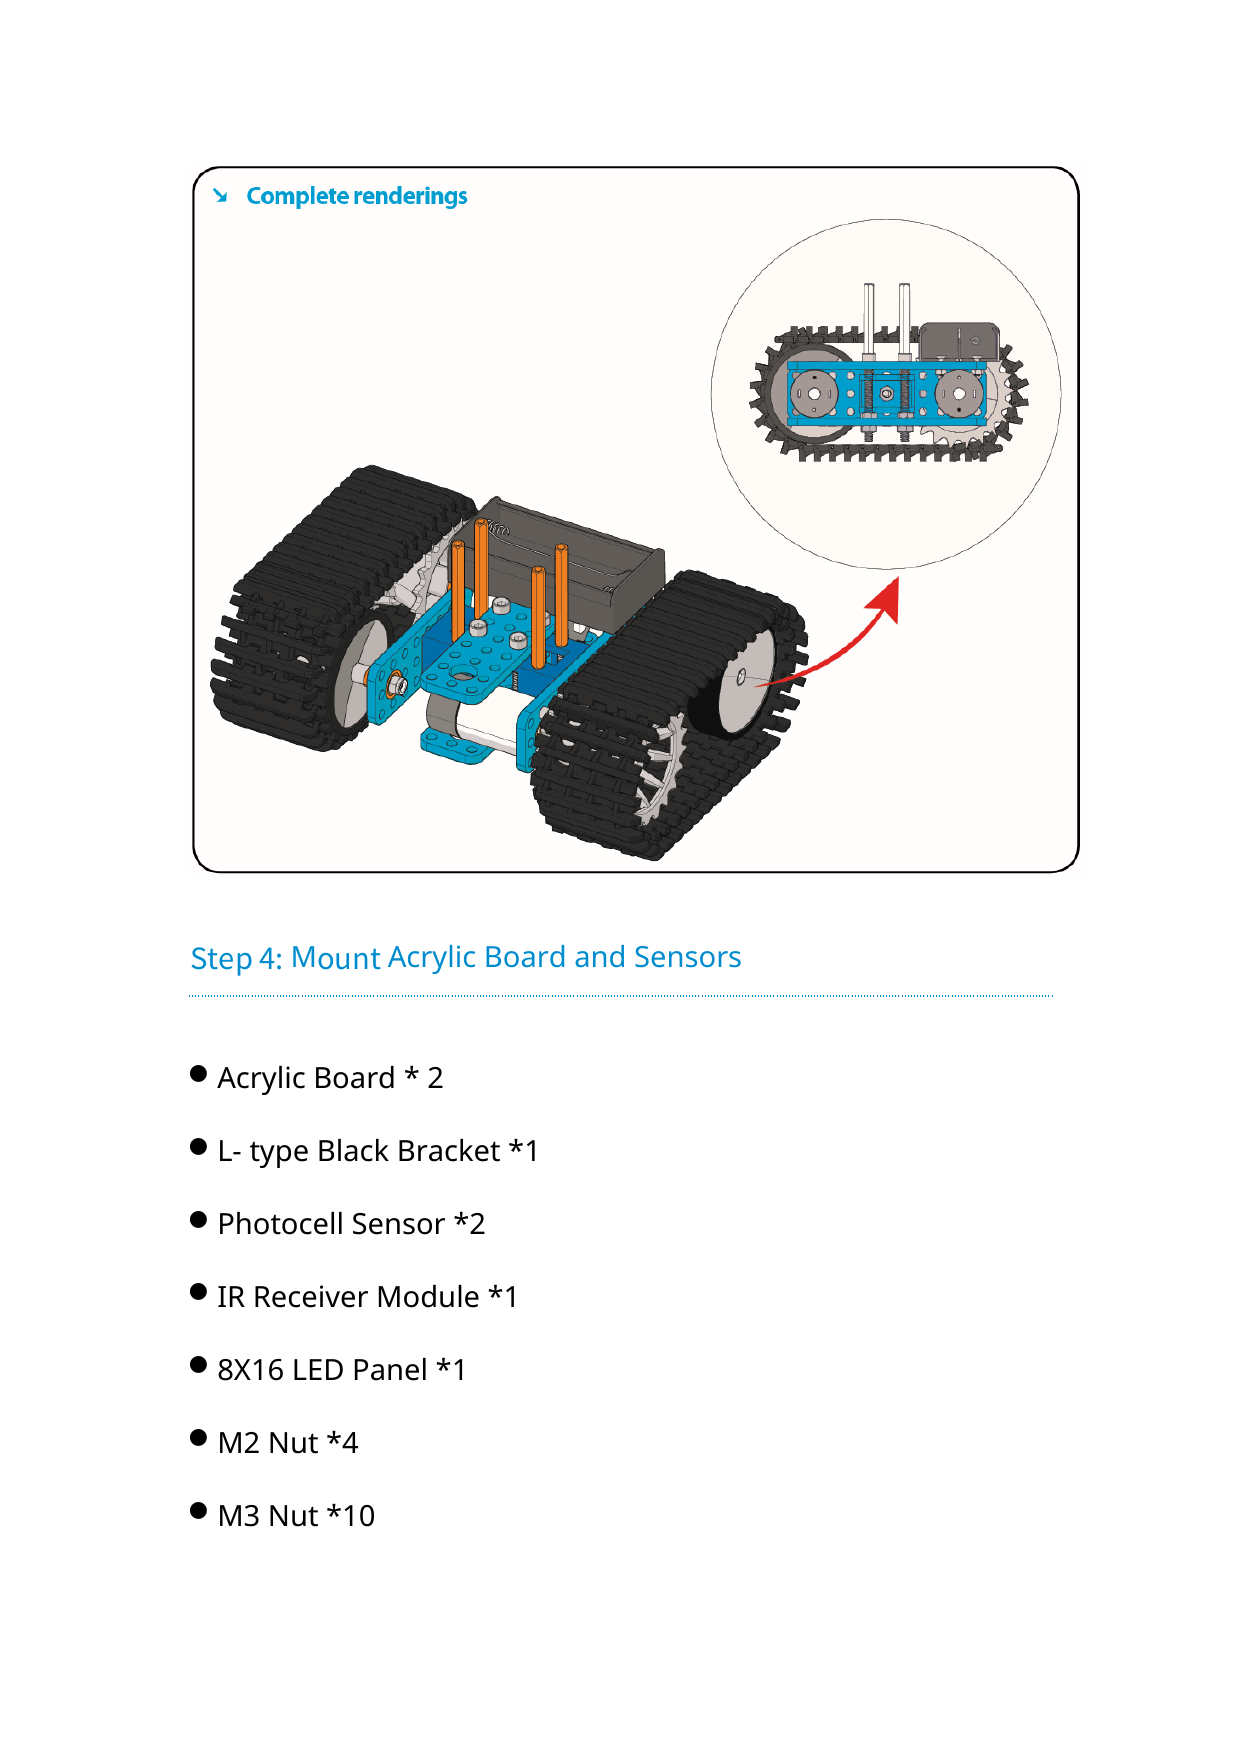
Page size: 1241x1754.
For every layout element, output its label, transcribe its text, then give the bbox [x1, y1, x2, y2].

list IR Receiver Module *1 [187, 1263, 1053, 1328]
picture [187, 162, 1086, 877]
list M2 Nut *4 [187, 1409, 1053, 1474]
list 8X16 LED Panel *1 [187, 1336, 1053, 1401]
list Acrylic Board * 2 [187, 1045, 1053, 1110]
list L- type Black Bracket *1 [187, 1118, 1053, 1183]
text Step 4: Mount Acrylic Board and Sensors [187, 924, 1053, 997]
list M3 Nut *10 [187, 1482, 1053, 1547]
list Photocell Sensor *2 [187, 1191, 1053, 1256]
